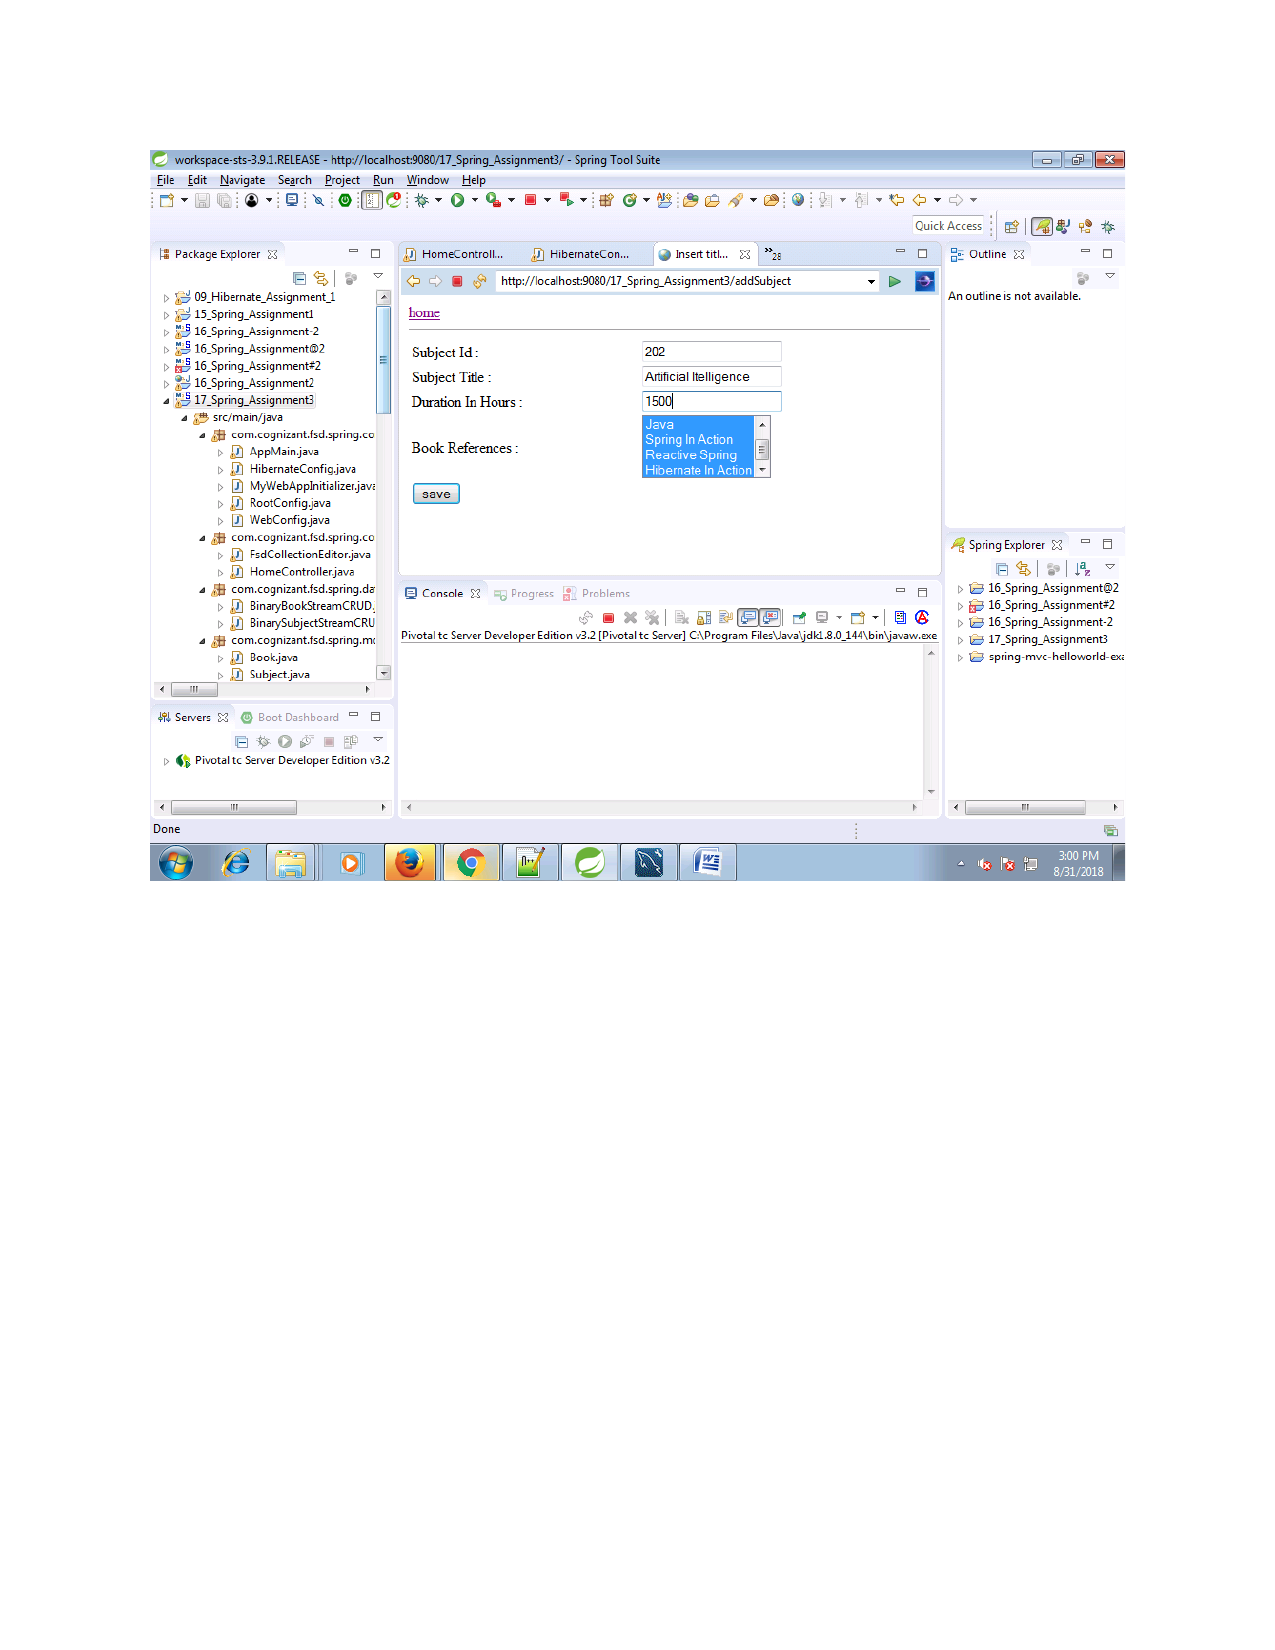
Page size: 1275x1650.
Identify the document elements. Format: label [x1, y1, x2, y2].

picture [150, 150, 1125, 881]
